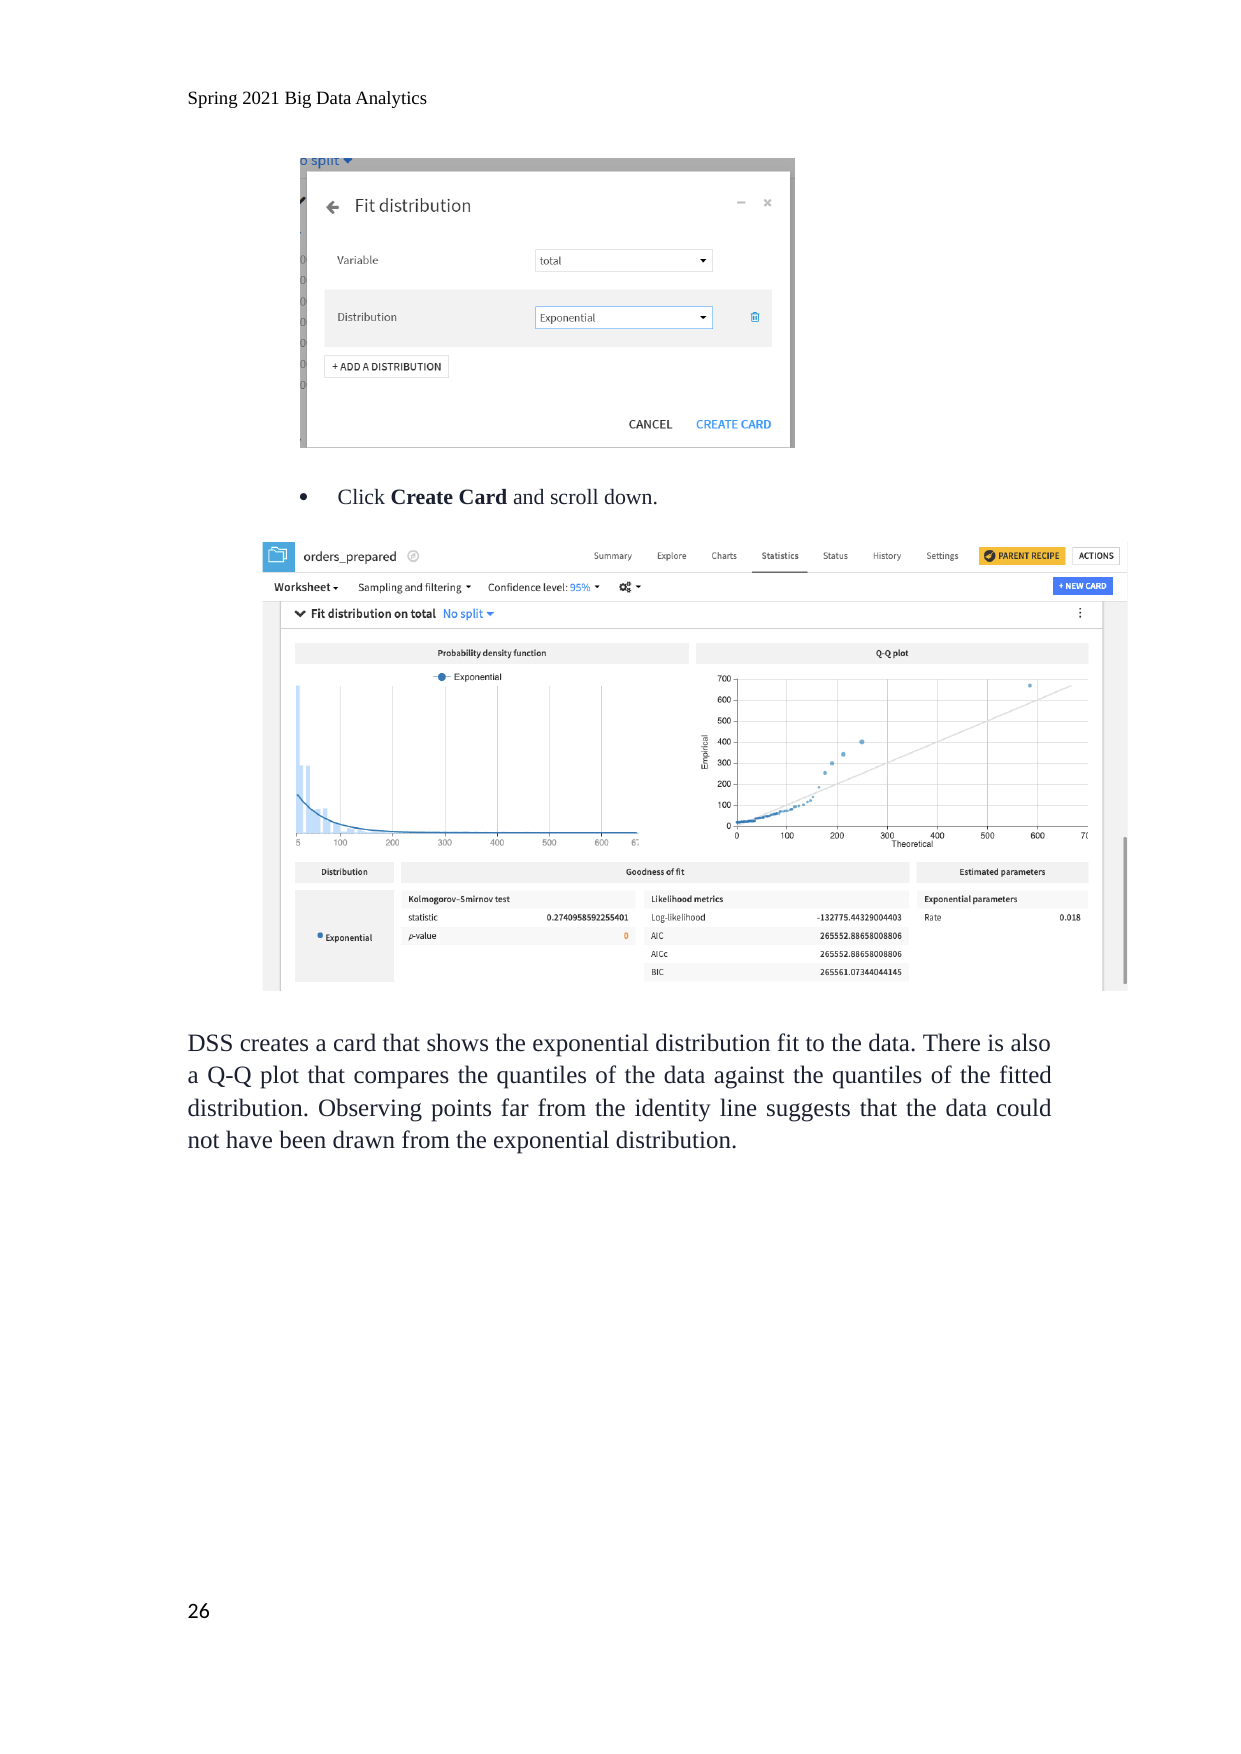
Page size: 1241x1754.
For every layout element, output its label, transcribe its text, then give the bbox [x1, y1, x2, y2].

picture [300, 158, 795, 448]
picture [262, 542, 1128, 991]
list Click Create Card and scroll down. [300, 480, 1053, 513]
text DSS creates a card that shows the exponential distribution fit to the data. There is also a Q-Q plot that compares the quantiles of the data against the quantiles of the fitted distribution. Observing points far from the identity line suggests that the data could not have been drawn from the exponential distribution. [187, 1026, 1053, 1156]
